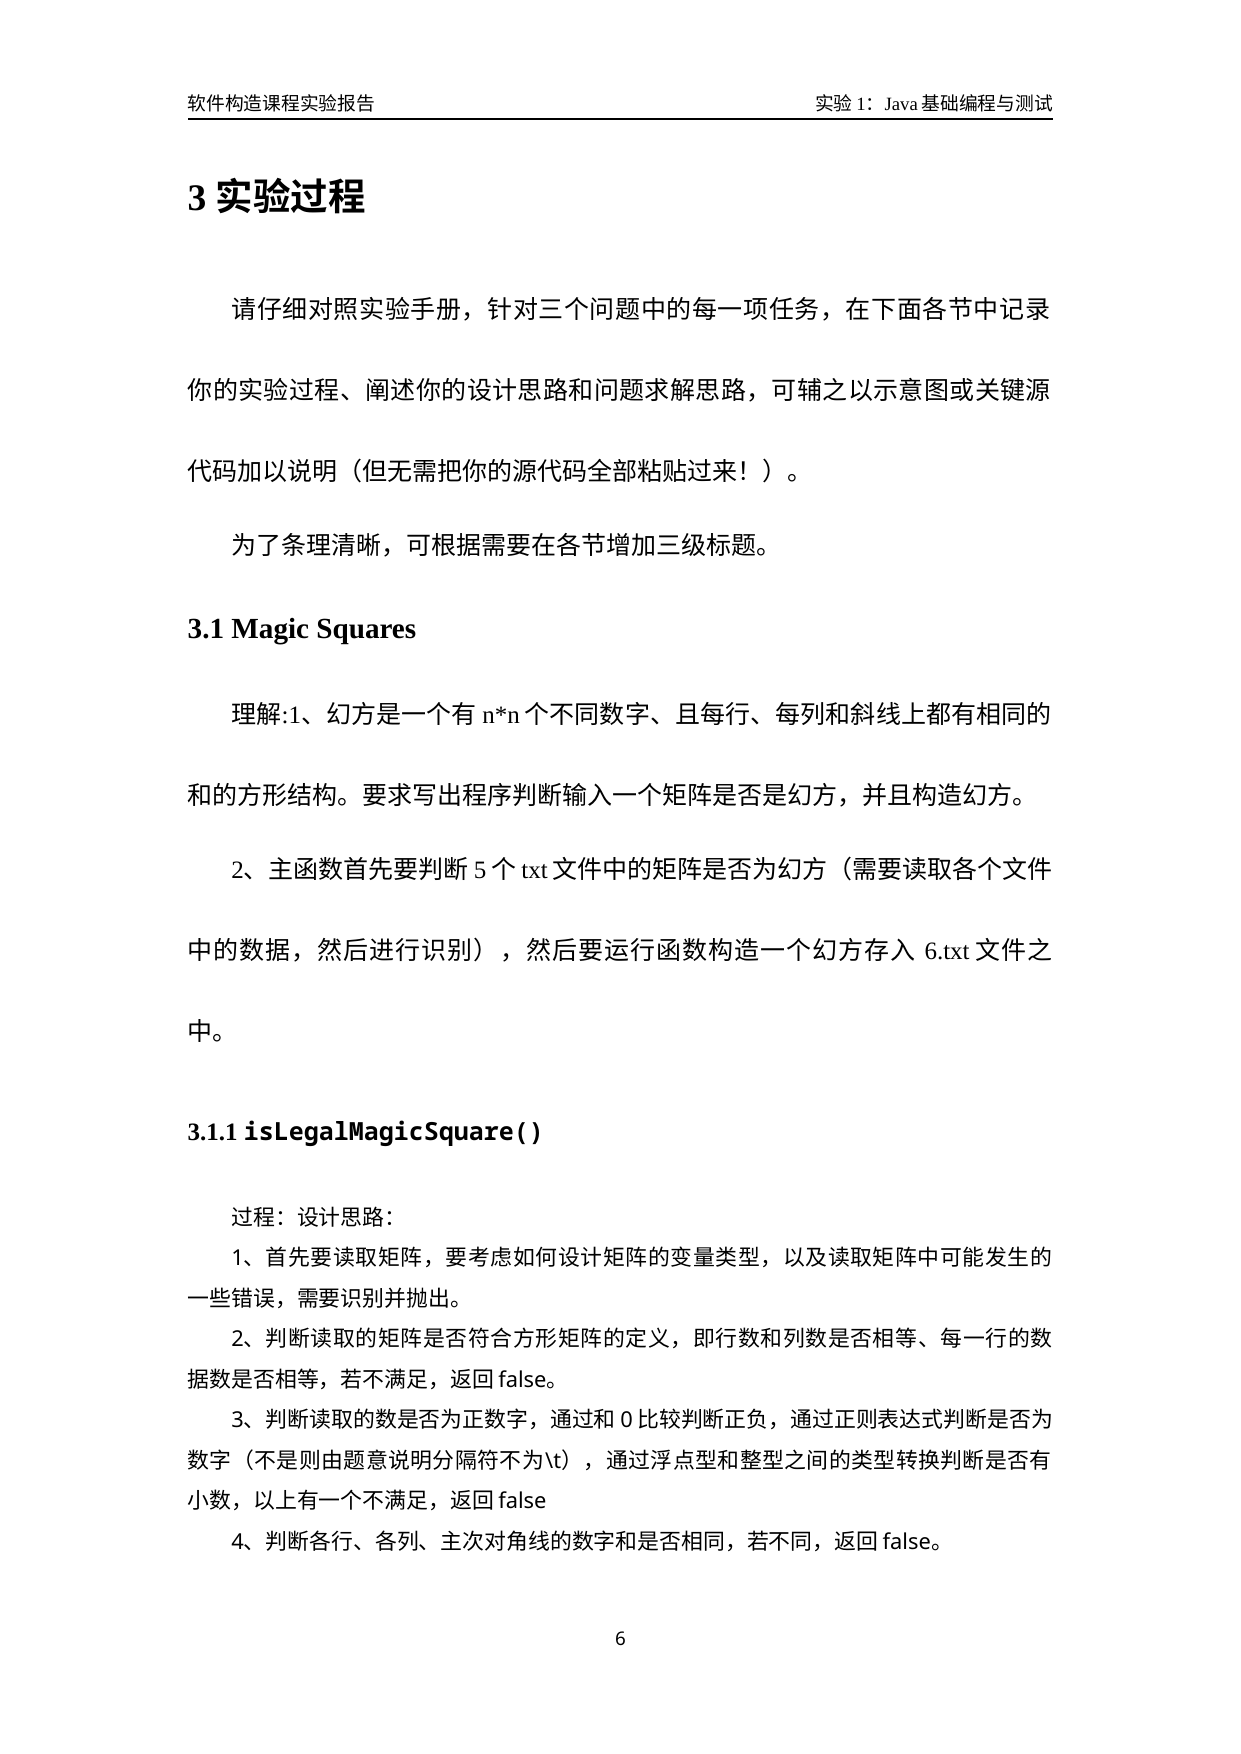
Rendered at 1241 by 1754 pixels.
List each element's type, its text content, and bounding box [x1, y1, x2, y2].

text 为了条理清晰，可根据需要在各节增加三级标题。 [187, 511, 1053, 576]
list 判断读取的矩阵是否符合方形矩阵的定义，即行数和列数是否相等、每一行的数据数是否相等，若不满足，返回false。 [187, 1321, 1053, 1394]
text 理解:1、幻方是一个有n*n个不同数字、且每行、每列和斜线上都有相同的和的方形结构。要求写出程序判断输入一个矩阵是否是幻方，并且构造幻方。 [187, 680, 1053, 826]
list 判断读取的数是否为正数字，通过和0比较判断正负，通过正则表达式判断是否为数字（不是则由题意说明分隔符不为\t），通过浮点型和整型之间的类型转换判断是否有小数，以上有一个不满足，返回false [187, 1402, 1053, 1515]
text 请仔细对照实验手册，针对三个问题中的每一项任务，在下面各节中记录你的实验过程、阐述你的设计思路和问题求解思路，可辅之以示意图或关键源代码加以说明（但无需把你的源代码全部粘贴过来！）。 [187, 275, 1053, 502]
subtitle 实验过程 [187, 162, 1053, 227]
list 判断各行、各列、主次对角线的数字和是否相同，若不同，返回false。 [187, 1523, 1053, 1556]
text 2、主函数首先要判断5个txt文件中的矩阵是否为幻方（需要读取各个文件中的数据，然后进行识别），然后要运行函数构造一个幻方存入6.txt文件之中。 [187, 835, 1053, 1062]
text 过程：设计思路： [187, 1199, 1053, 1232]
subtitle isLegalMagicSquare() [187, 1099, 1053, 1164]
subtitle Magic Squares [187, 596, 1053, 661]
list 首先要读取矩阵，要考虑如何设计矩阵的变量类型，以及读取矩阵中可能发生的一些错误，需要识别并抛出。 [187, 1239, 1053, 1313]
